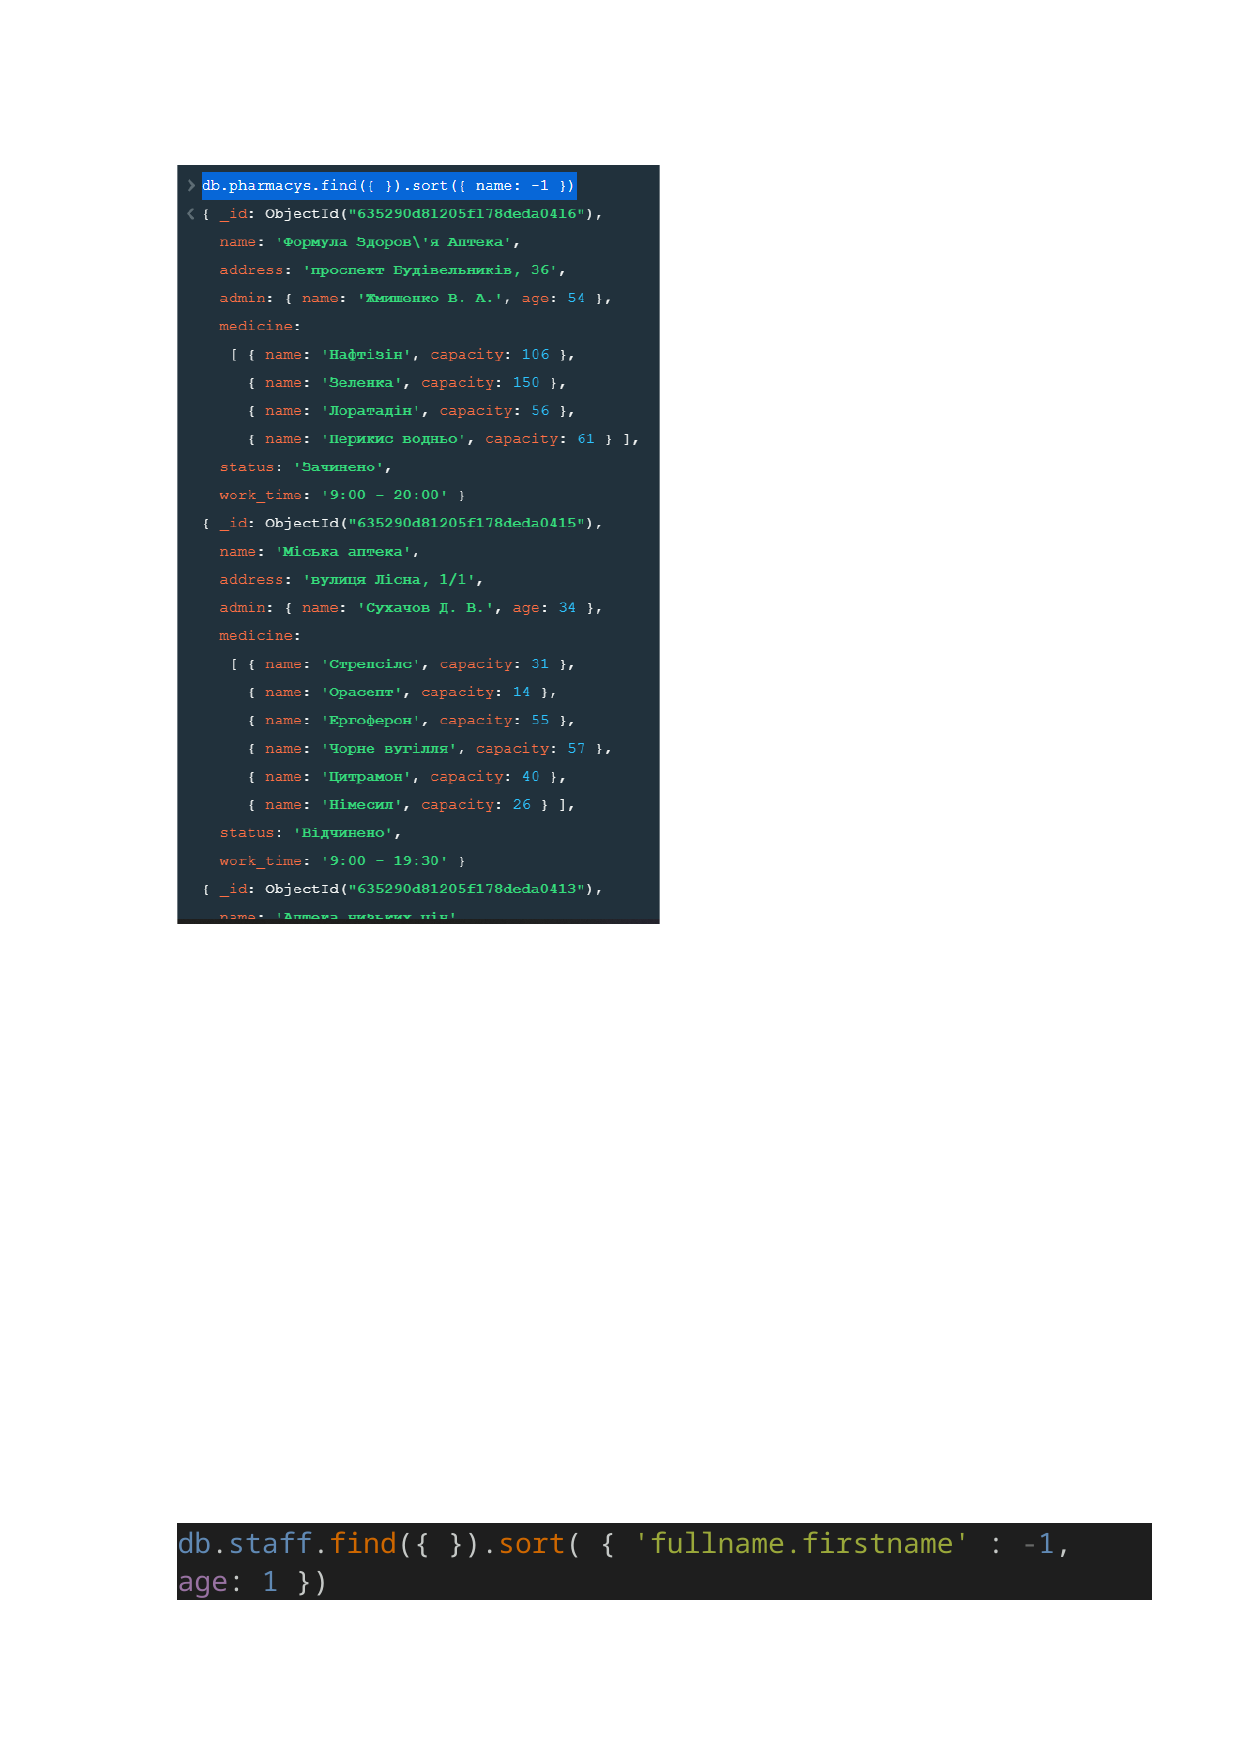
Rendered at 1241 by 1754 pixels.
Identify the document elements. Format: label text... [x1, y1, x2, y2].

picture [177, 165, 660, 924]
text db.staff.find({ }).sort( { 'fullname.firstname' : -1, age: 1 }) [177, 1523, 1152, 1600]
